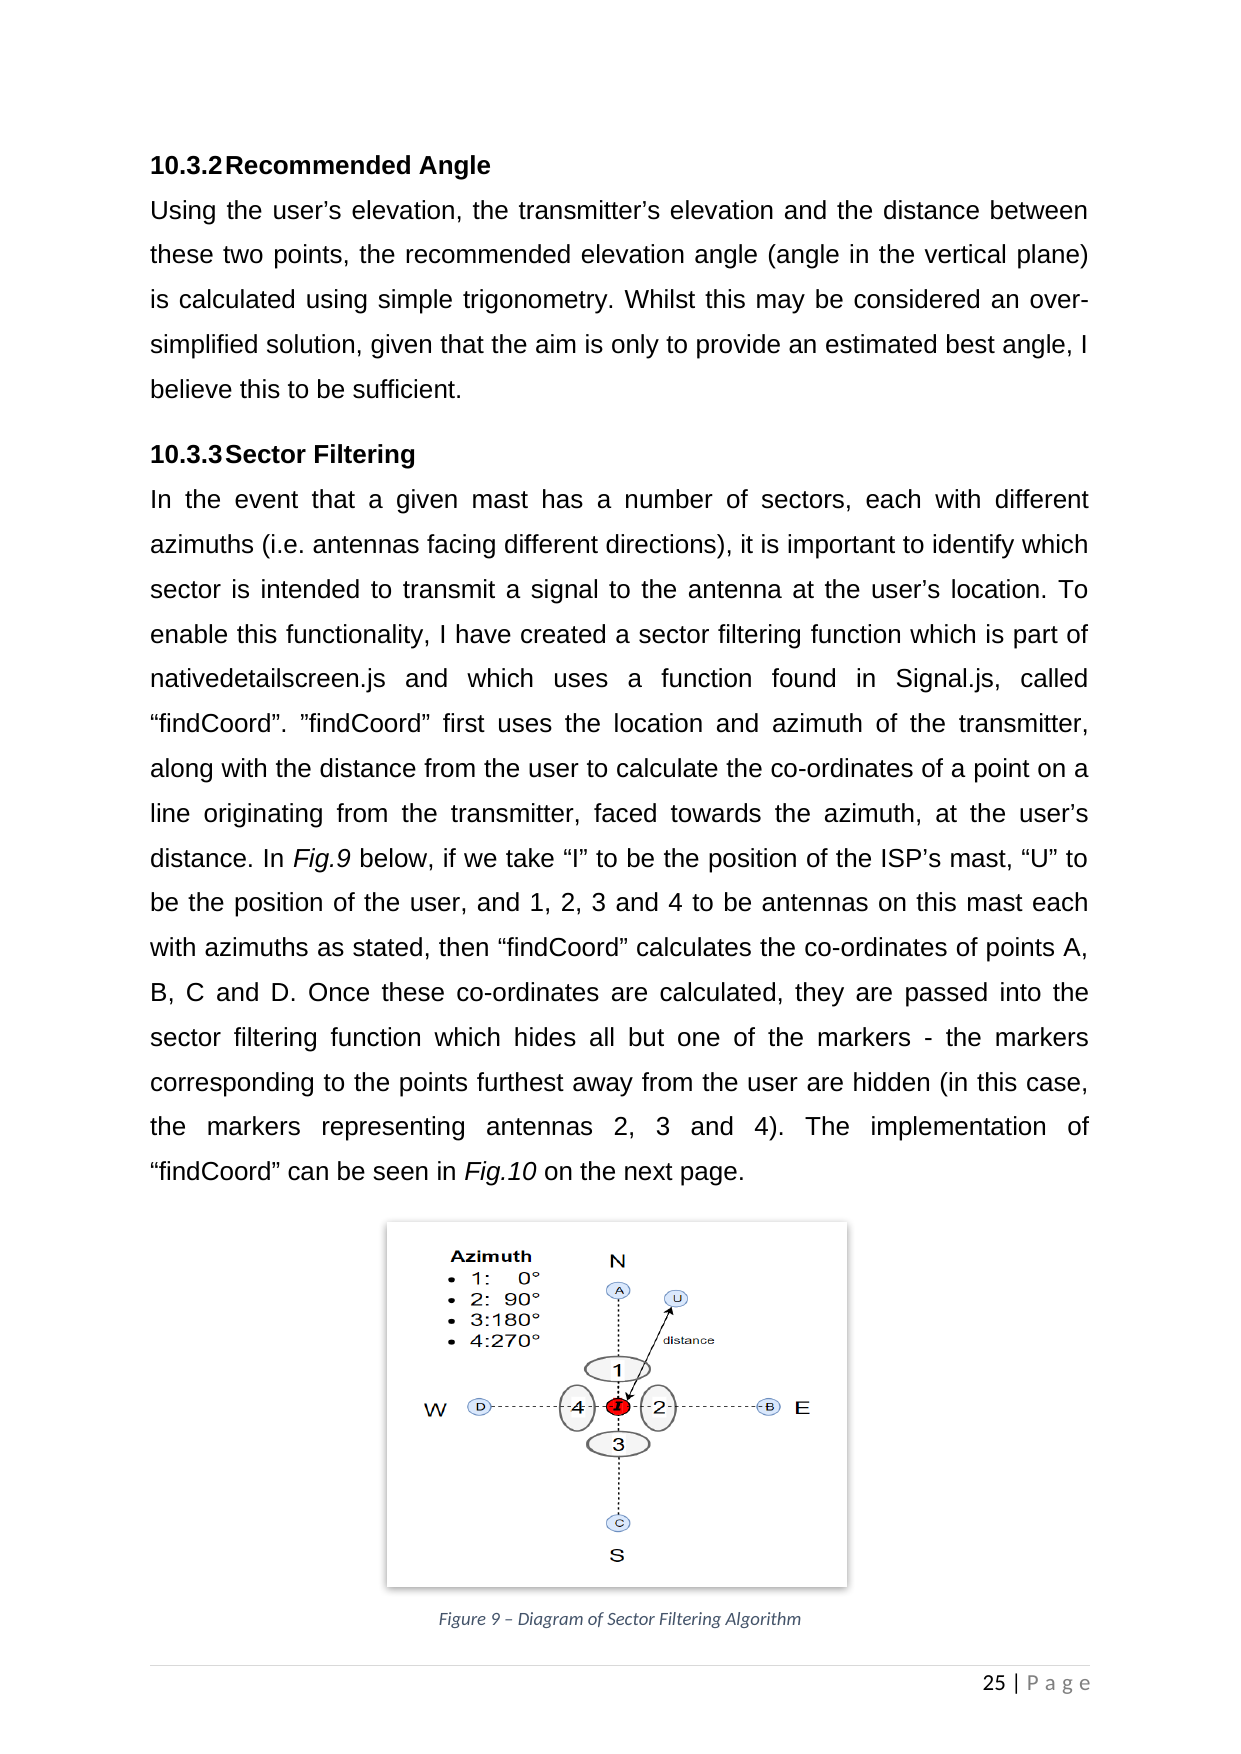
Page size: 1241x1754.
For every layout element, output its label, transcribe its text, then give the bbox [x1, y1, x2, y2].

text Using the user’s elevation, the transmitter’s elevation and the distance between these two points, the recommended elevation angle (angle in the vertical plane) is calculated using simple trigonometry. Whilst this may be considered an over-simplified solution, given that the aim is only to provide an estimated best angle, I believe this to be sufficient. [150, 195, 1090, 404]
subtitle Recommended Angle [150, 150, 1090, 180]
text In the event that a given mast has a number of sectors, each with different azimuths (i.e. antennas facing different directions), it is important to identify which sector is intended to transmit a signal to the antenna at the user’s location. To enable this functionality, I have created a sector filtering function which is part of nativedetailscreen.js and which uses a function found in Signal.js, called “findCoord”. ”findCoord” first uses the location and azimuth of the transmitter, along with the distance from the user to calculate the co-ordinates of a point on a line originating from the transmitter, faced towards the azimuth, at the user’s distance. In Fig.9 below, if we take “I” to be the position of the ISP’s mast, “U” to be the position of the user, and 1, 2, 3 and 4 to be antennas on this mast each with azimuths as stated, then “findCoord” calculates the co-ordinates of points A, B, C and D. Once these co-ordinates are calculated, they are passed into the sector filtering function which hides all but one of the markers - the markers corresponding to the points furthest away from the user are hidden (in this case, the markers representing antennas 2, 3 and 4). The implementation of “findCoord” can be seen in Fig.10 on the next page. [150, 484, 1090, 1186]
picture [401, 1236, 833, 1572]
subtitle Sector Filtering [150, 439, 1090, 469]
